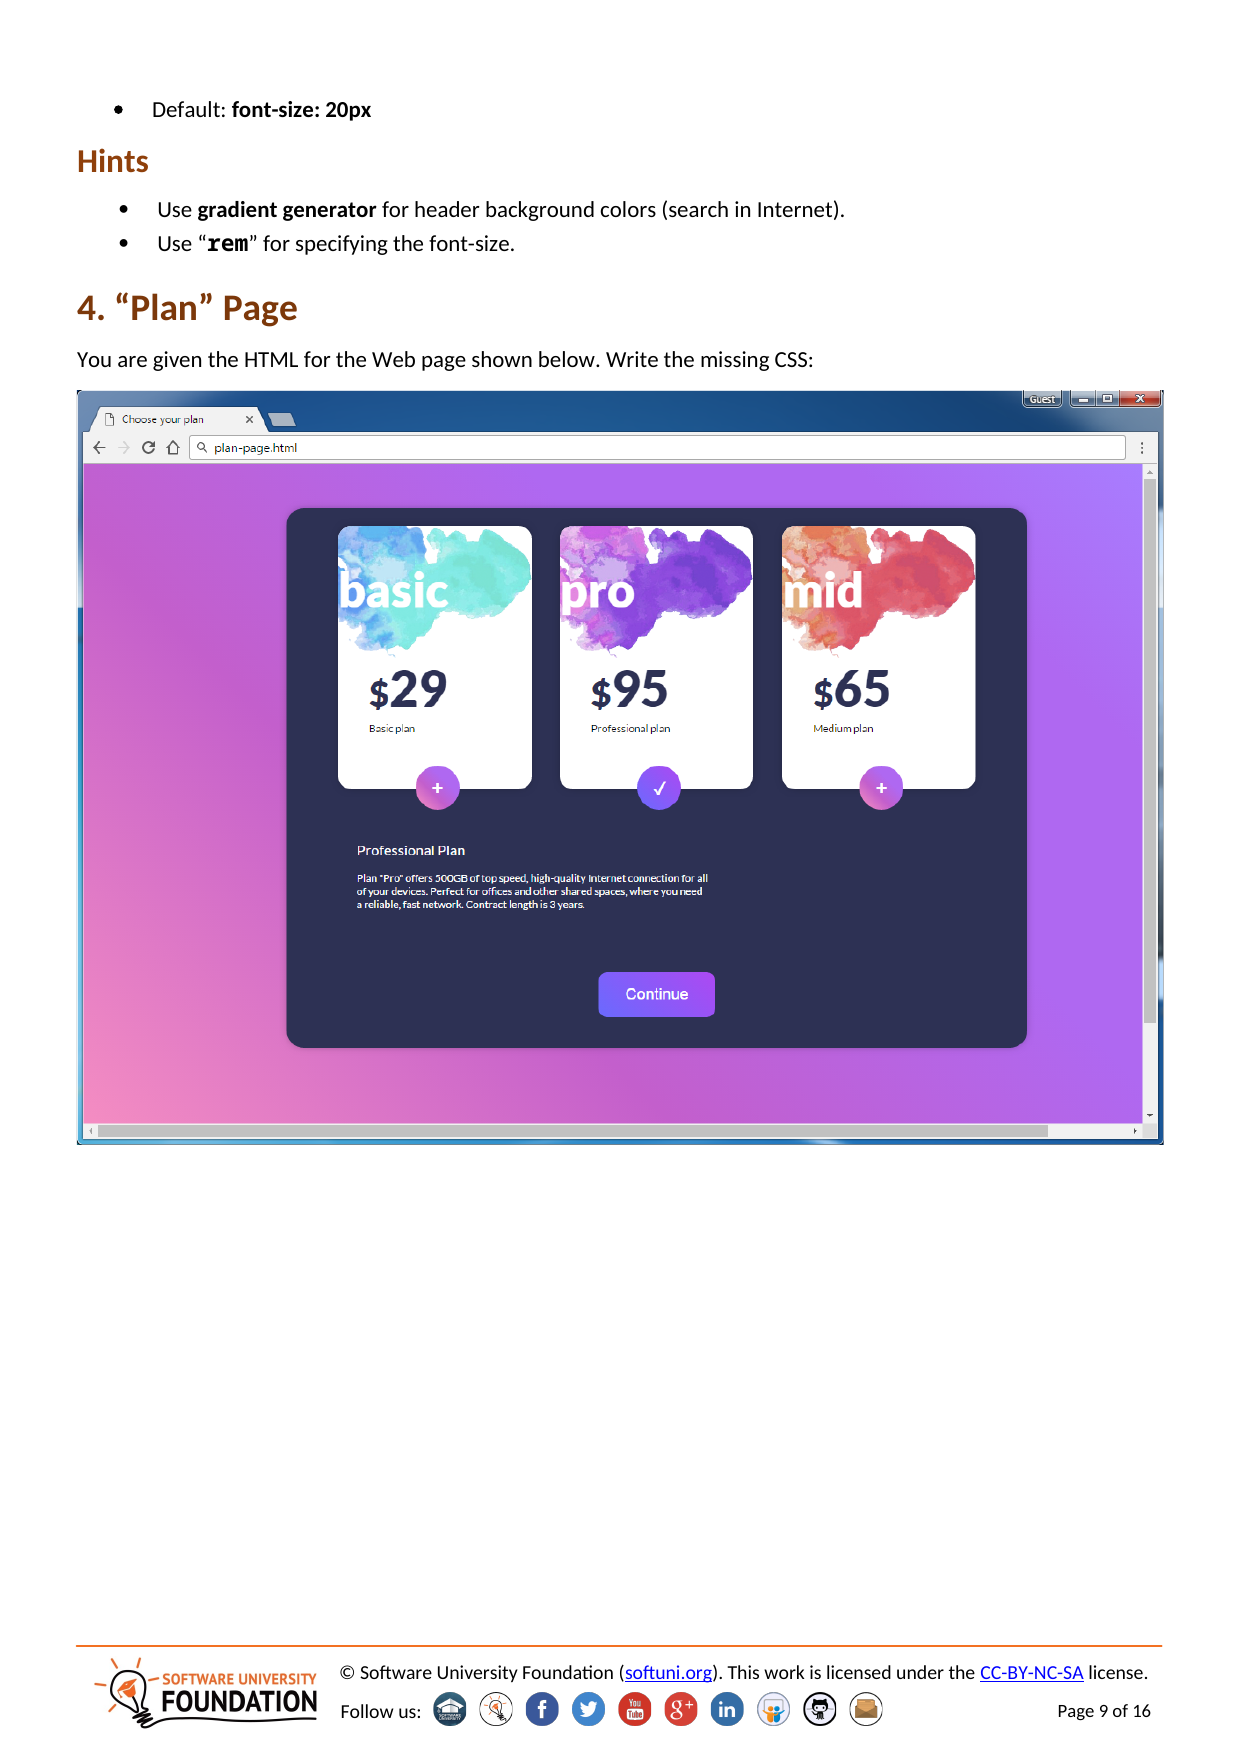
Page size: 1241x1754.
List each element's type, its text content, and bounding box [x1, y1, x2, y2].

picture [572, 1692, 605, 1726]
picture [618, 1692, 652, 1726]
picture [757, 1692, 790, 1726]
picture [479, 1692, 513, 1726]
picture [664, 1692, 698, 1726]
picture [433, 1692, 467, 1726]
picture [76, 390, 1164, 1145]
picture [803, 1692, 837, 1726]
list Default: font-size: 20px [114, 95, 1163, 123]
subtitle “Plan” Page [77, 284, 1163, 330]
picture [710, 1692, 744, 1726]
picture [525, 1692, 559, 1726]
picture [849, 1692, 883, 1726]
list Use gradient generator for header background colors (search in Internet). [119, 195, 1163, 223]
text Hints [77, 140, 1163, 181]
list Use “rem” for specifying the font-size. [119, 227, 1163, 259]
text You are given the HTML for the Web page shown below. Write the missing CSS: [77, 345, 1163, 373]
picture [93, 1656, 317, 1729]
